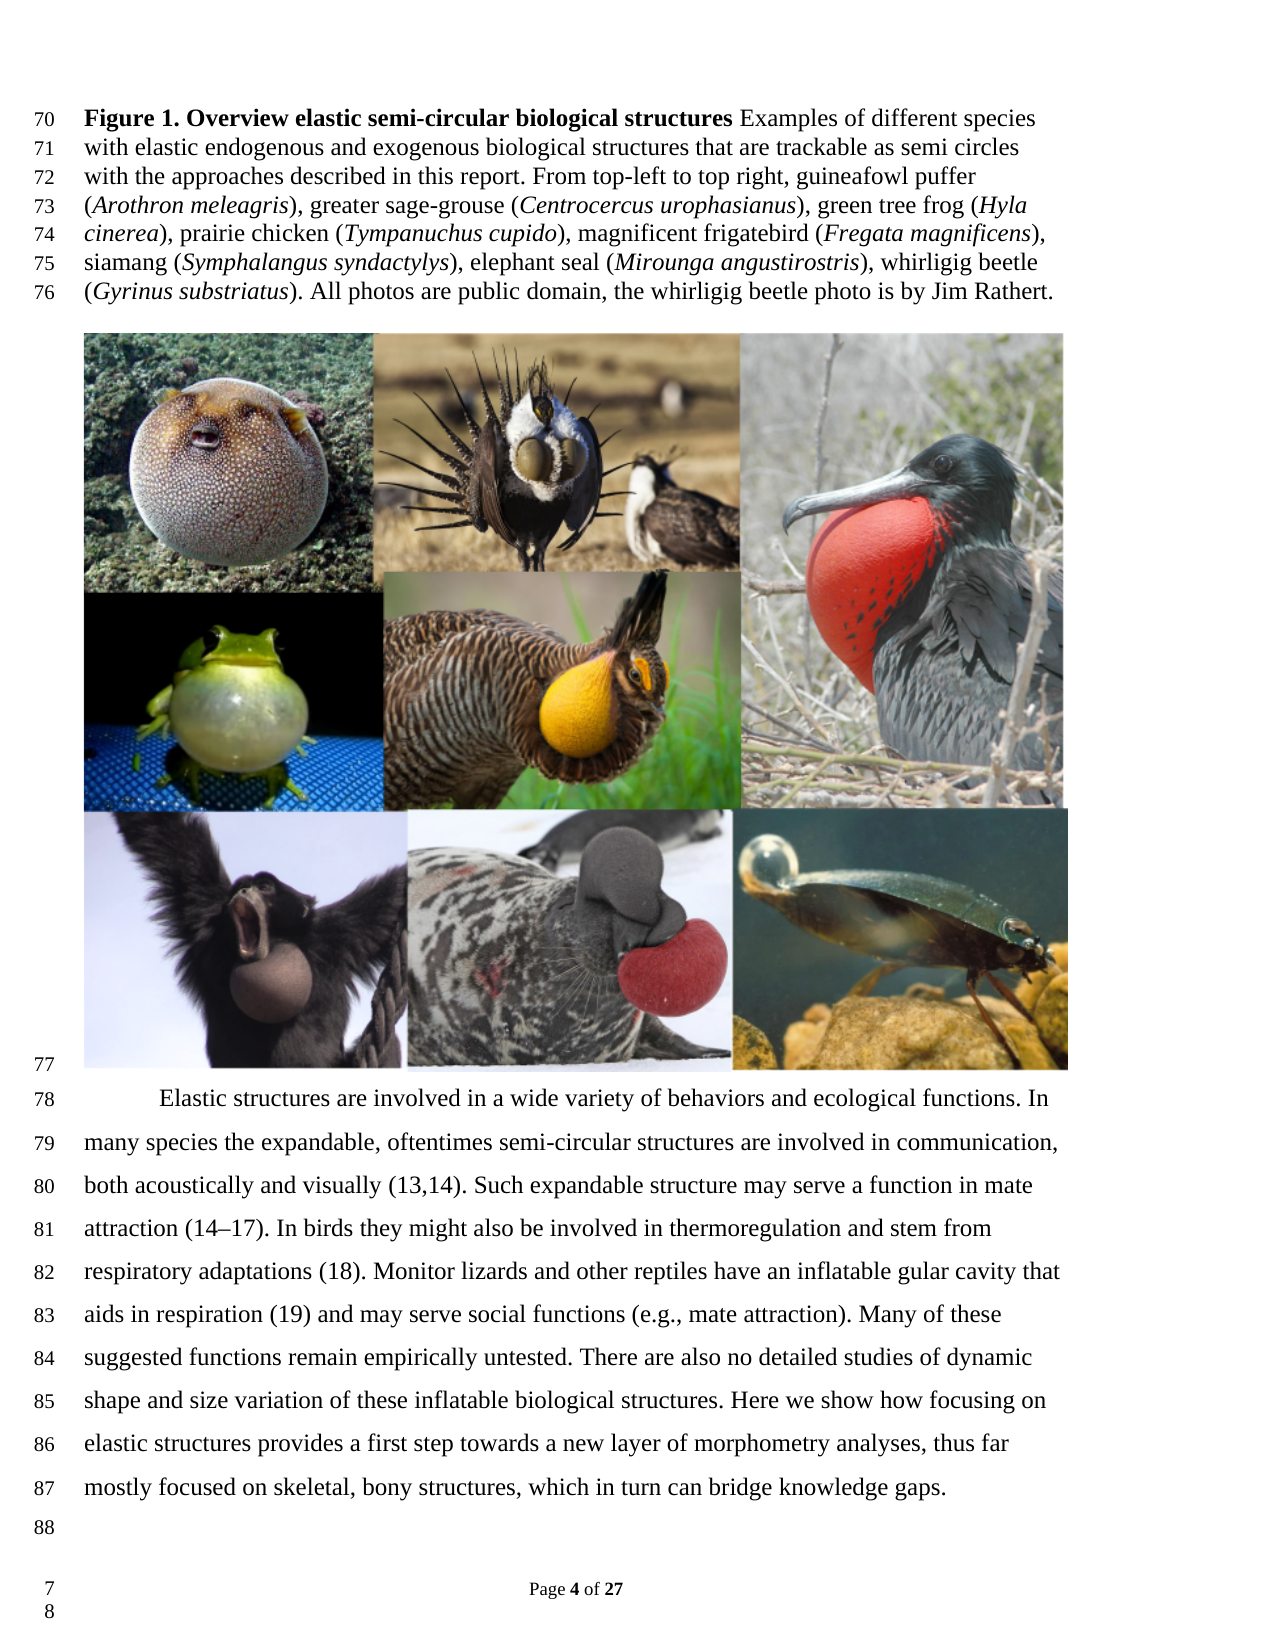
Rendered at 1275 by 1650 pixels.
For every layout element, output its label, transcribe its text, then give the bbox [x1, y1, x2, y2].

text Figure 1. Overview elastic semi-circular biological structures Examples of different species with elastic endogenous and exogenous biological structures that are trackable as semi circles with the approaches described in this report. From top-left to top right, guineafowl puffer (Arothron meleagris), greater sage-grouse (Centrocercus urophasianus), green tree frog (Hyla cinerea), prairie chicken (Tympanuchus cupido), magnificent frigatebird (Fregata magnificens), siamang (Symphalangus syndactylys), elephant seal (Mirounga angustirostris), whirligig beetle (Gyrinus substriatus). All photos are public domain, the whirligig beetle photo is by Jim Rathert. [84, 103, 1068, 305]
text Elastic structures are involved in a wide variety of behaviors and ecological functions. In many species the expandable, oftentimes semi-circular structures are involved in communication, both acoustically and visually (13,14). Such expandable structure may serve a function in mate attraction (14–17). In birds they might also be involved in thermoregulation and stem from respiratory adaptations (18). Monitor lizards and other reptiles have an inflatable gular cavity that aids in respiration (19) and may serve social functions (e.g., mate attraction). Many of these suggested functions remain empirically untested. There are also no detailed studies of dynamic shape and size variation of these inflatable biological structures. Here we show how focusing on elastic structures provides a first step towards a new layer of morphometry analyses, thus far mostly focused on skeletal, bony structures, which in turn can bridge knowledge gaps. [84, 1083, 1068, 1539]
picture [83, 333, 1068, 1072]
